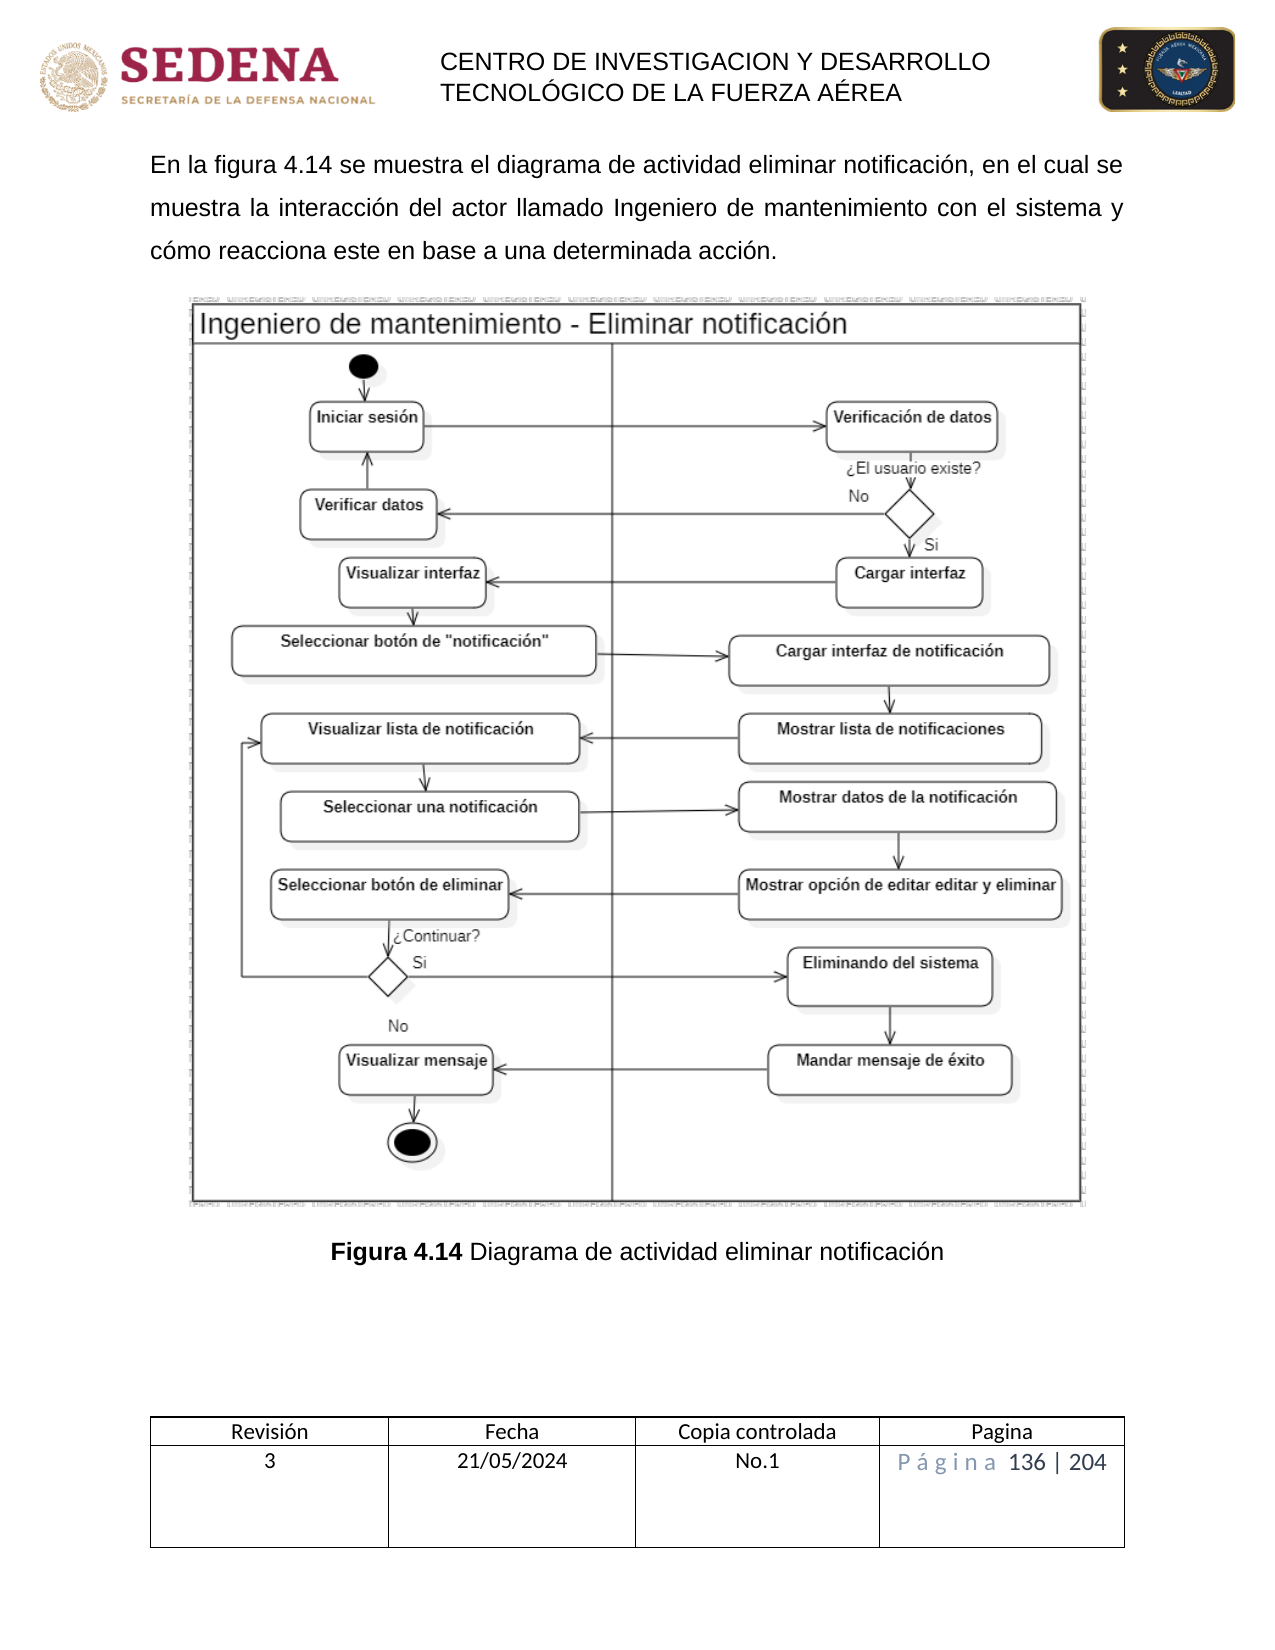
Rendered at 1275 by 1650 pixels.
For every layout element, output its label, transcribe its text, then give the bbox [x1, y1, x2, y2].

picture [188, 297, 1087, 1207]
picture [39, 27, 1236, 112]
text En la figura 4.14 se muestra el diagrama de actividad eliminar notificación, en el cual se muestra la interacción del actor llamado Ingeniero de mantenimiento con el sistema y cómo reacciona este en base a una determinada acción. [150, 150, 1125, 265]
